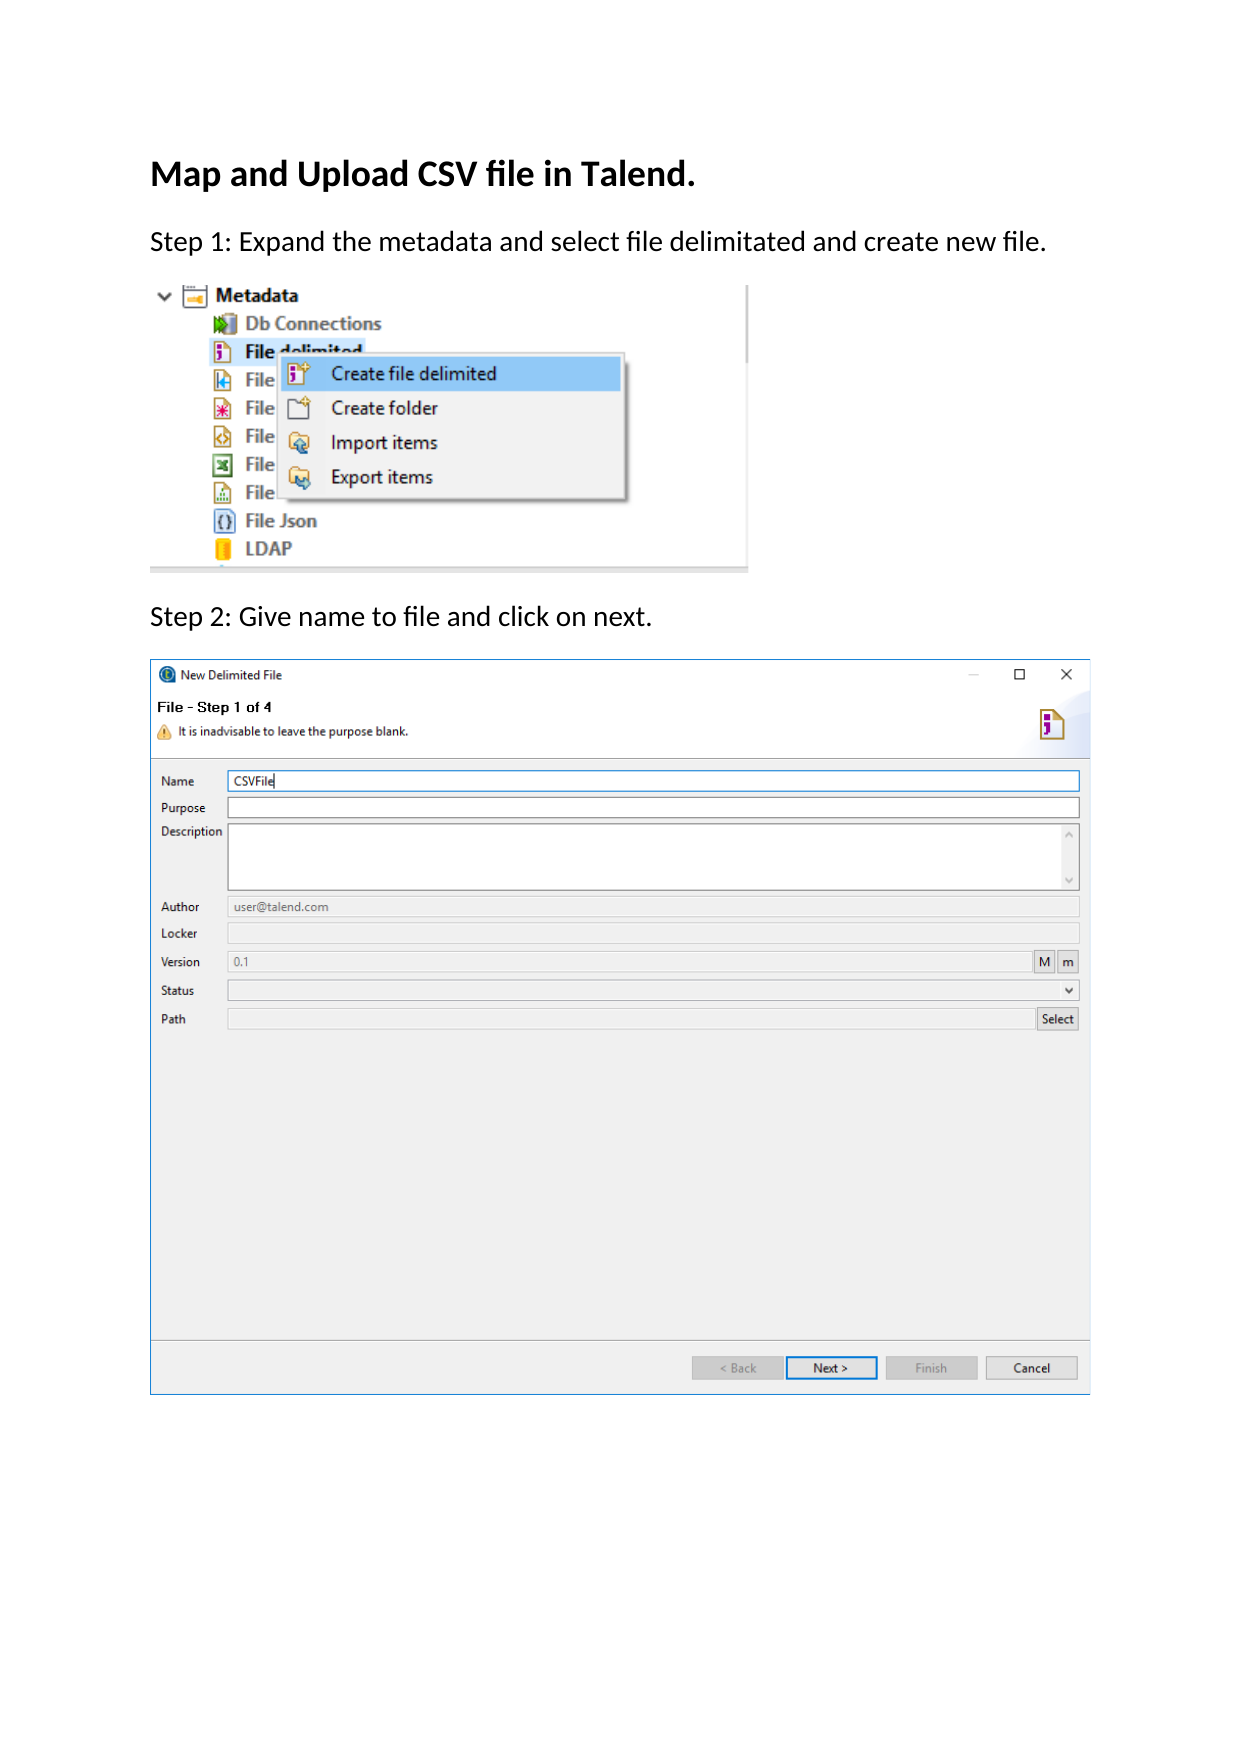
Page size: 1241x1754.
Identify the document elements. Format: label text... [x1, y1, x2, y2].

picture [150, 659, 1091, 1395]
text Step 2: Give name to file and click on next. [150, 598, 1090, 633]
text Step 1: Expand the metadata and select file delimitated and create new file. [150, 223, 1090, 259]
picture [150, 285, 749, 573]
text Map and Upload CSV file in Talend. [150, 150, 1090, 196]
